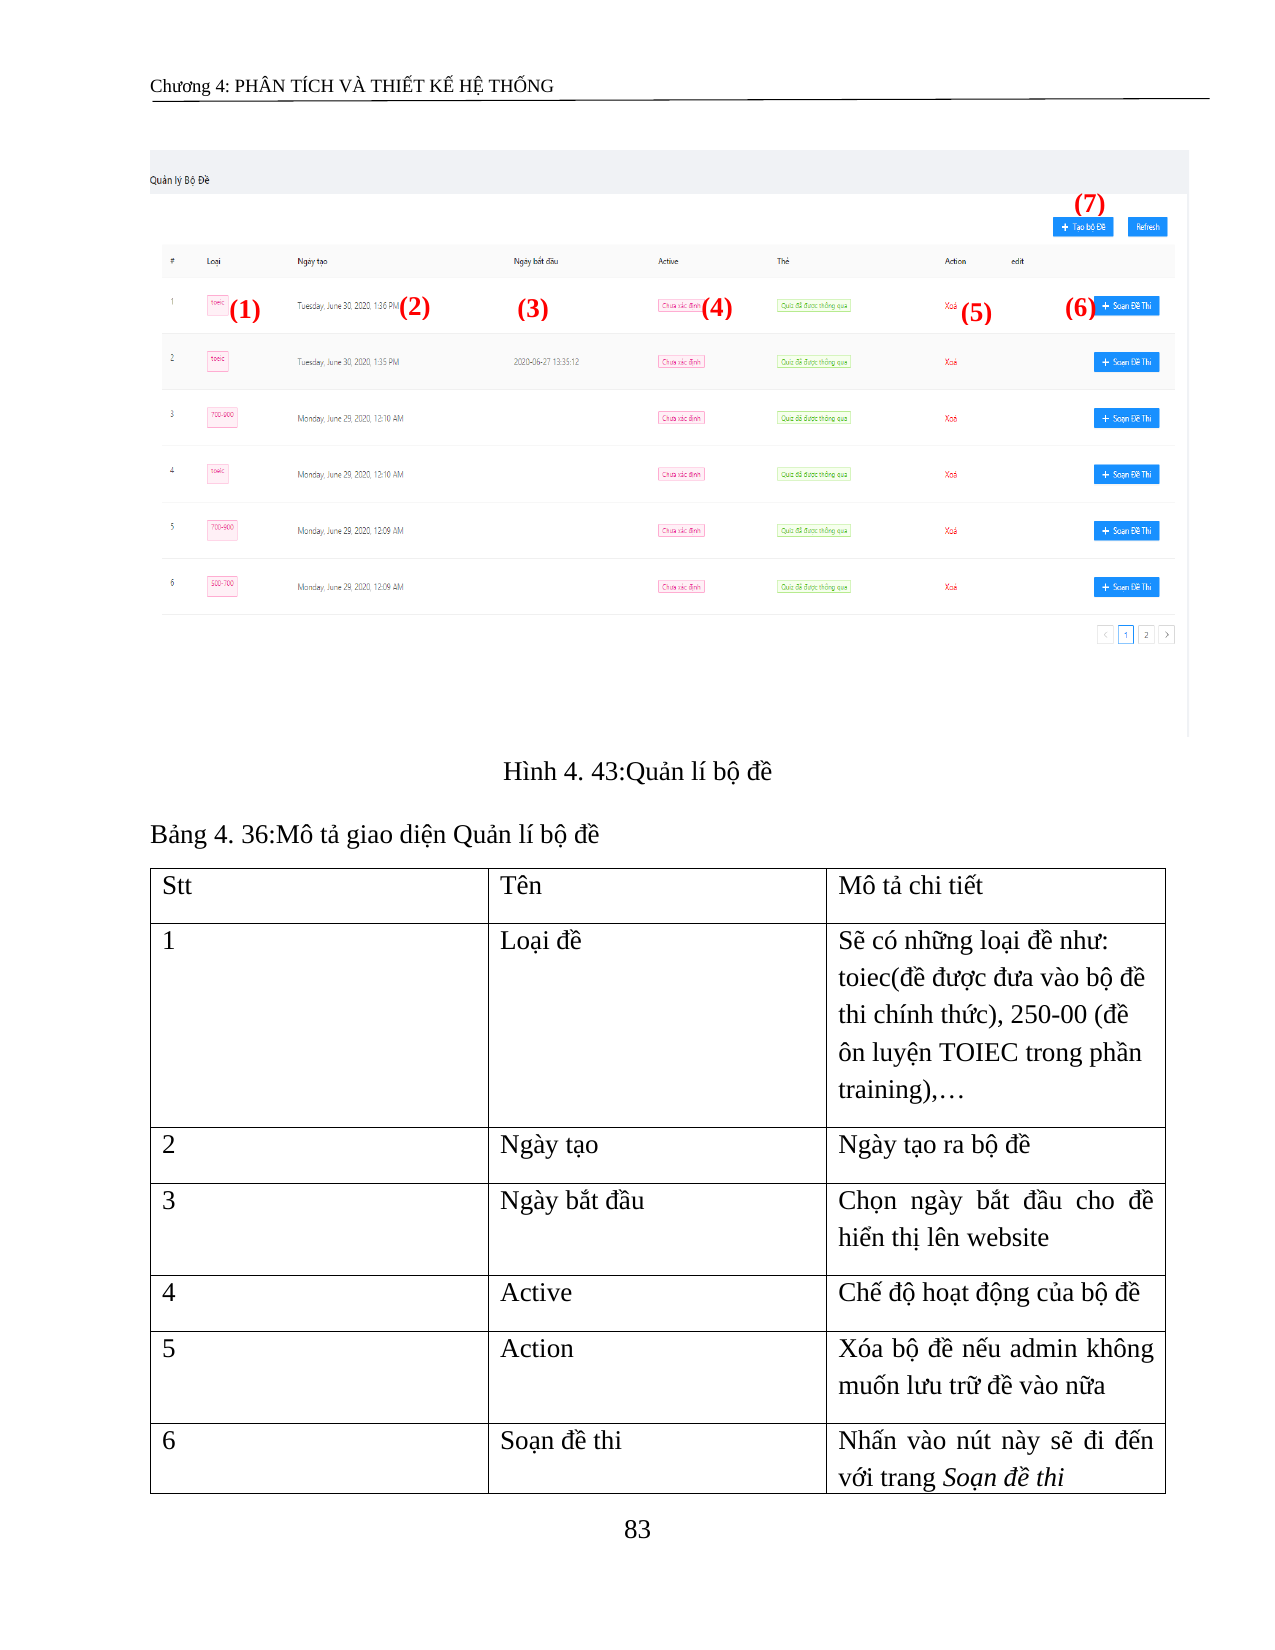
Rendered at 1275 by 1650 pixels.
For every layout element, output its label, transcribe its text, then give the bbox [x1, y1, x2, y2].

table_header Tên [489, 869, 826, 923]
table_cell 5 [151, 1332, 488, 1423]
table_cell 6 [151, 1424, 488, 1493]
table_cell 4 [151, 1276, 488, 1331]
table_cell Action [489, 1332, 826, 1423]
table_header Mô tả chi tiết [827, 869, 1165, 923]
table_cell Chọn ngày bắt đầu cho đề hiển thị lên website [827, 1184, 1165, 1275]
table_cell 2 [151, 1128, 488, 1183]
table_cell Ngày tạo ra bộ đề [827, 1128, 1165, 1183]
table_cell Loại đề [489, 924, 826, 1127]
table_cell 3 [151, 1184, 488, 1275]
text Bảng 4. 36:Mô tả giao diện Quản lí bộ đề [150, 818, 1125, 849]
table_cell Chế độ hoạt động của bộ đề [827, 1276, 1165, 1331]
table_cell Soạn đề thi [489, 1424, 826, 1493]
table_header Stt [151, 869, 488, 923]
table_cell Xóa bộ đề nếu admin không muốn lưu trữ đề vào nữa [827, 1332, 1165, 1423]
picture [150, 150, 1190, 737]
table_cell Ngày bắt đầu [489, 1184, 826, 1275]
table_cell Sẽ có những loại đề như: toiec(đề được đưa vào bộ đề thi chính thức), 250-00 (đề ôn luyện TOIEC trong phần training),… [827, 924, 1165, 1127]
table_cell Ngày tạo [489, 1128, 826, 1183]
table_cell Nhấn vào nút này sẽ đi đến với trang Soạn đề thi [827, 1424, 1165, 1493]
table_cell 1 [151, 924, 488, 1127]
table_cell Active [489, 1276, 826, 1331]
